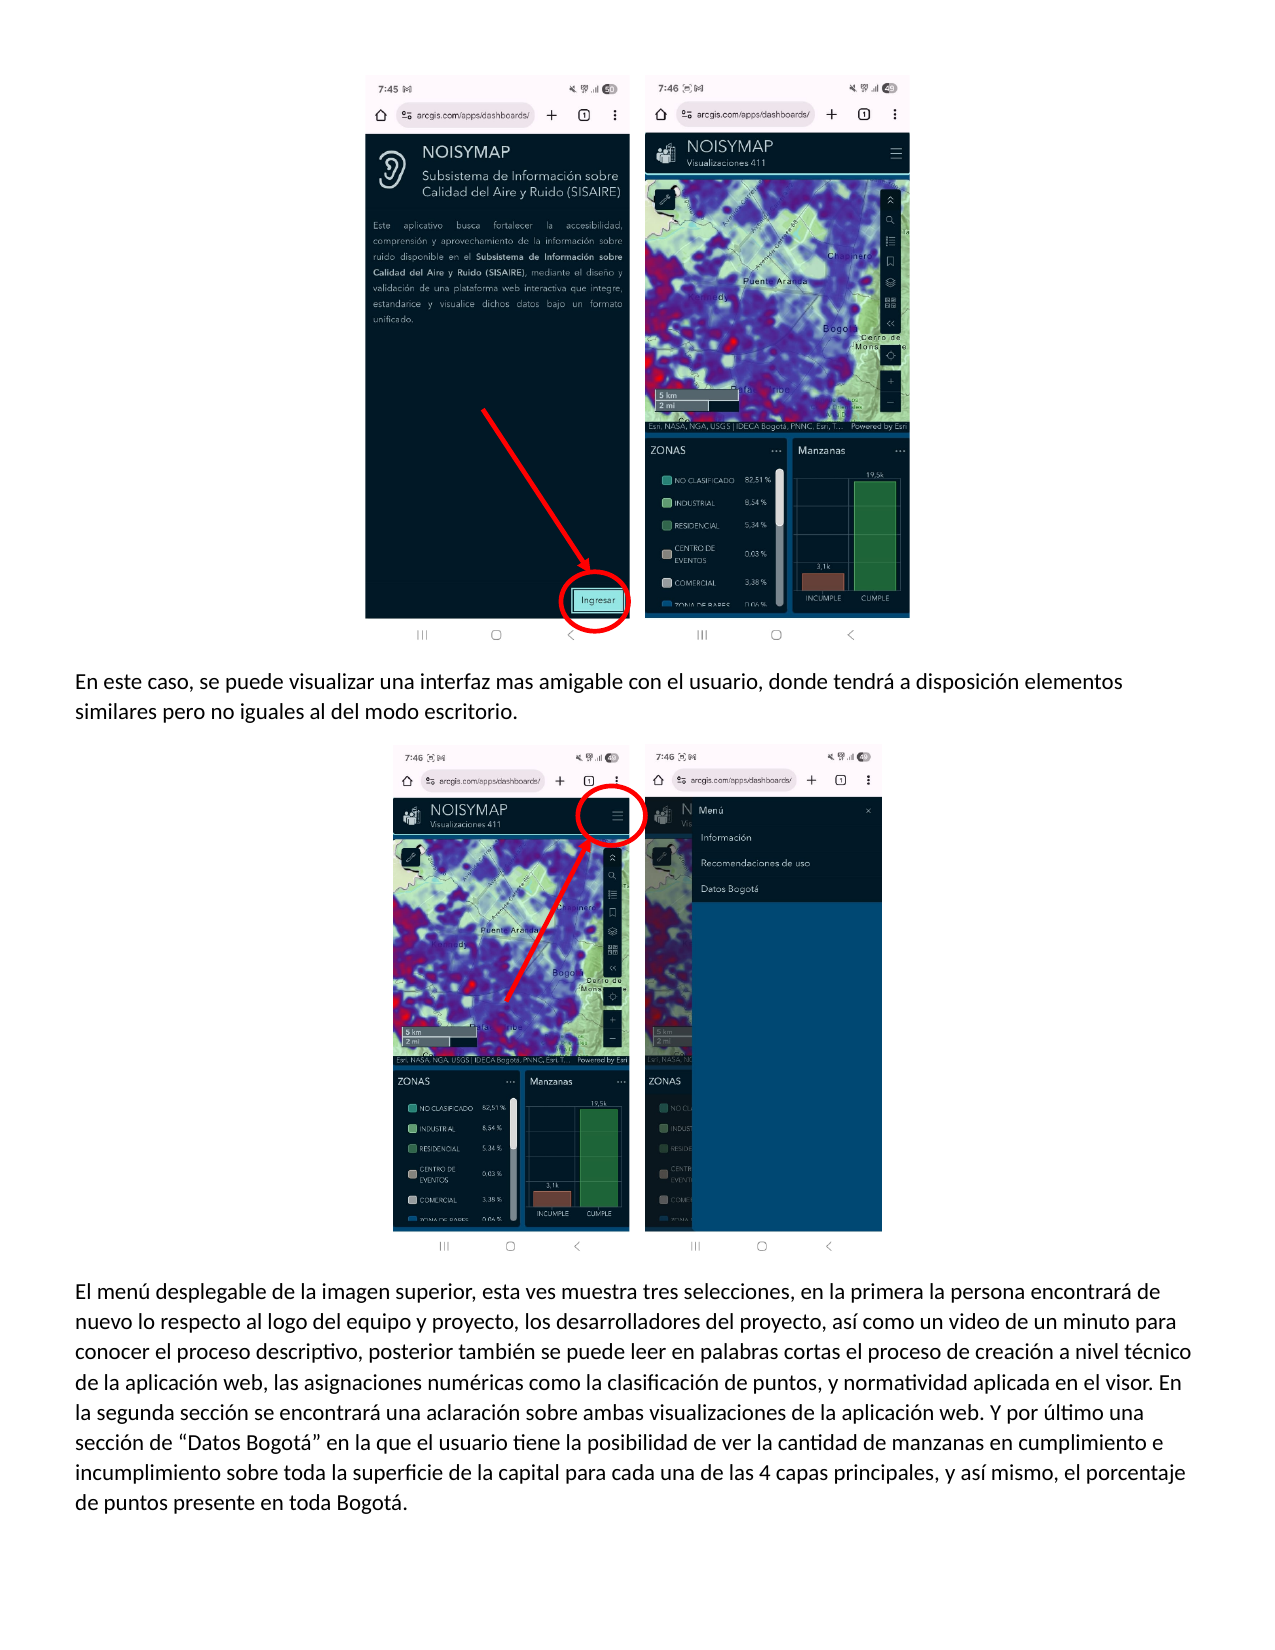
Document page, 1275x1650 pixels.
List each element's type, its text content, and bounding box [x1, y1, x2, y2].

picture [645, 75, 910, 649]
picture [393, 837, 630, 1259]
picture [393, 745, 630, 834]
picture [581, 789, 630, 834]
picture [365, 75, 630, 649]
text El menú desplegable de la imagen superior, esta ves muestra tres selecciones, en la primera la persona encontrará de nuevo lo respecto al logo del equipo y proyecto, los desarrolladores del proyecto, así como un video de un minuto para conocer el proceso descriptivo, posterior también se puede leer en palabras cortas el proceso de creación a nivel técnico de la aplicación web, las asignaciones numéricas como la clasificación de puntos, y normatividad aplicada en el visor. En la segunda sección se encontrará una aclaración sobre ambas visualizaciones de la aplicación web. Y por último una sección de “Datos Bogotá” en la que el usuario tiene la posibilidad de ver la cantidad de manzanas en cumplimiento e incumplimiento sobre toda la superficie de la capital para cada una de las 4 capas principales, y así mismo, el porcentaje de puntos presente en toda Bogotá. [75, 1277, 1200, 1516]
text En este caso, se puede visualizar una interfaz mas amigable con el usuario, donde tendrá a disposición elementos similares pero no iguales al del modo escritorio. [75, 667, 1200, 725]
picture [594, 837, 629, 843]
picture [645, 744, 882, 1259]
picture [564, 575, 626, 628]
